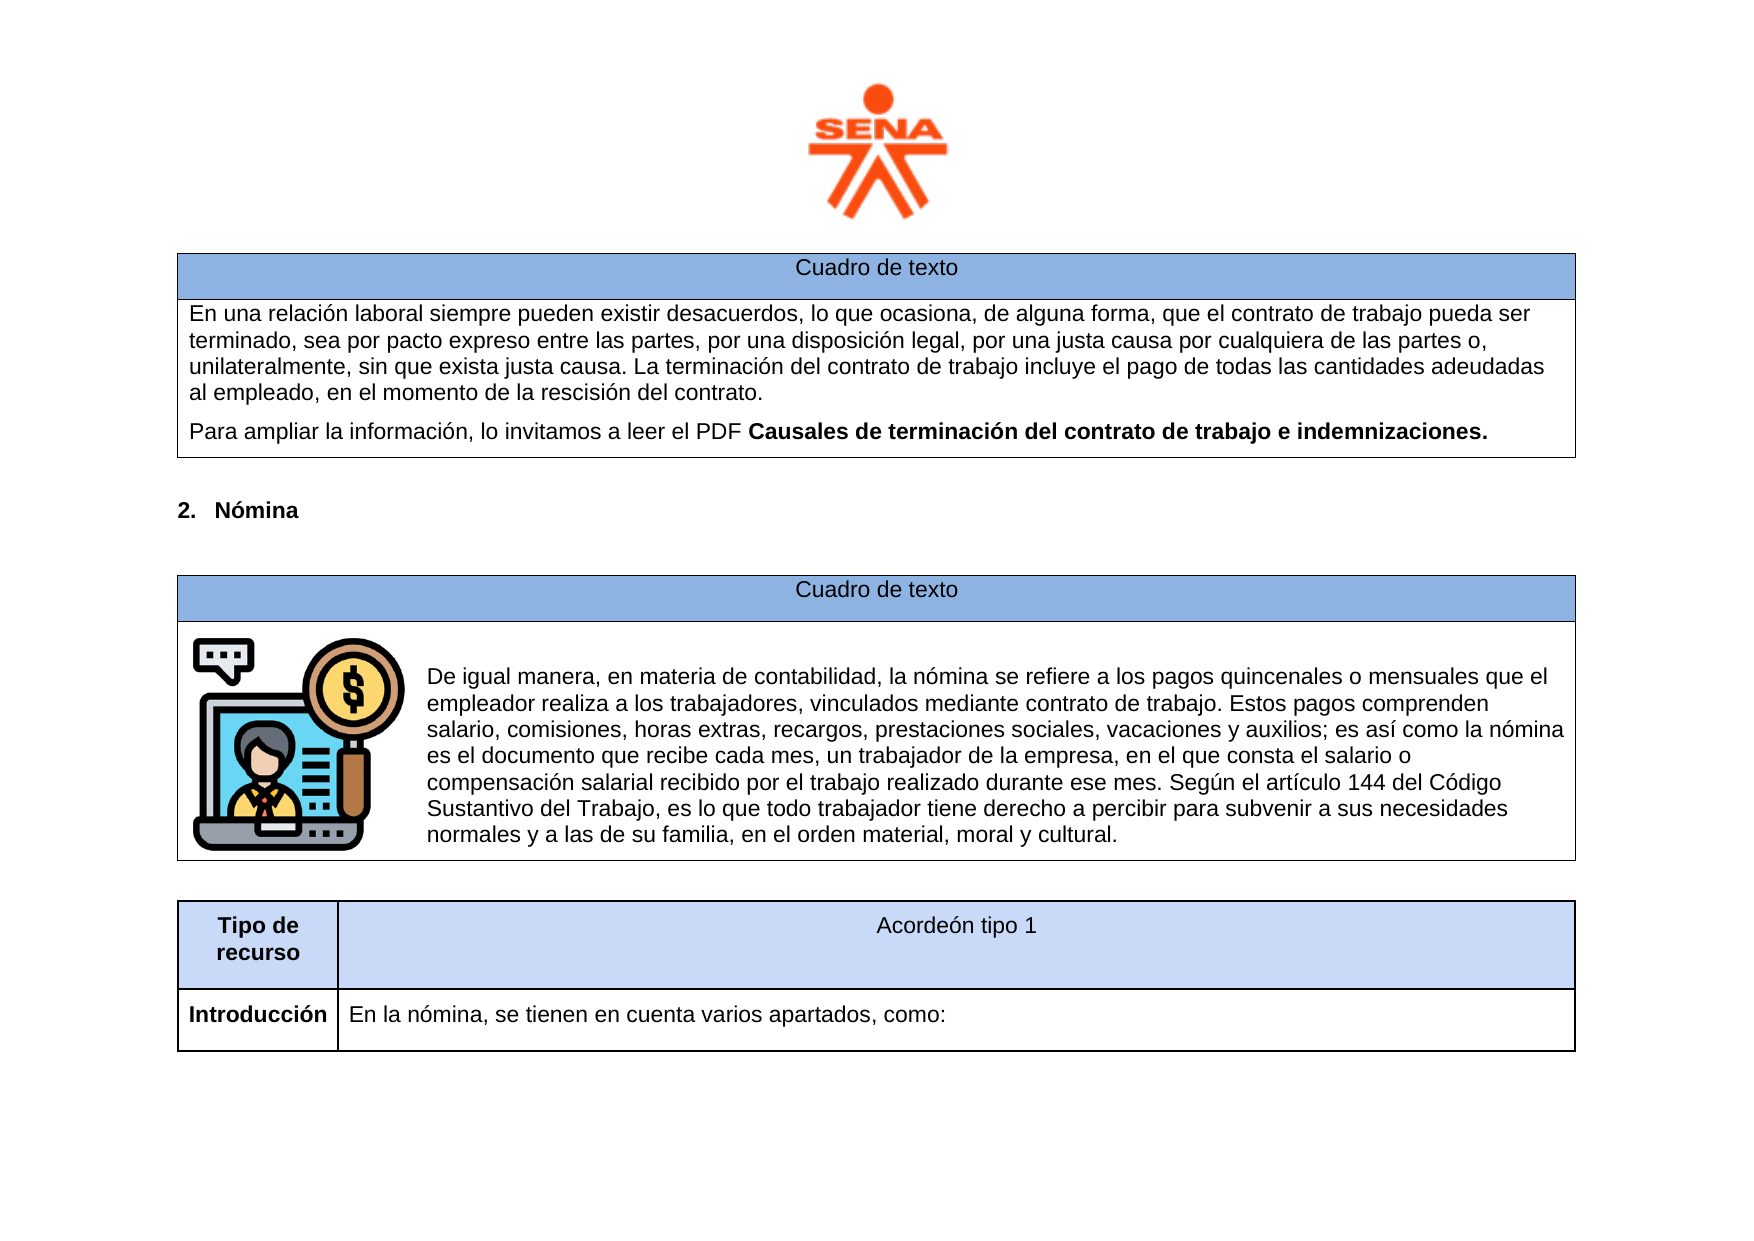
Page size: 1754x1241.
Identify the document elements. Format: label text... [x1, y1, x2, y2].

table_header Cuadro de texto [178, 254, 1575, 299]
table_header Tipo de recurso [179, 902, 337, 988]
table_cell En la nómina, se tienen en cuenta varios apartados, como: [339, 990, 1574, 1050]
picture [796, 75, 958, 227]
table_cell Introducción [179, 990, 337, 1050]
picture [189, 634, 408, 854]
table_header Cuadro de texto [178, 576, 1575, 621]
list Nómina [177, 497, 1577, 523]
table_header Acordeón tipo 1 [339, 902, 1574, 988]
table_cell De igual manera, en materia de contabilidad, la nómina se refiere a los pagos quincenales o mensuales que el empleador realiza a los trabajadores, vinculados mediante contrato de trabajo. Estos pagos comprenden salario, comisiones, horas extras, recargos, prestaciones sociales, vacaciones y auxilios; es así como la nómina es el documento que recibe cada mes, un trabajador de la empresa, en el que consta el salario o compensación salarial recibido por el trabajo realizado durante ese mes. Según el artículo 144 del Código Sustantivo del Trabajo, es lo que todo trabajador tiene derecho a percibir para subvenir a sus necesidades normales y a las de su familia, en el orden material, moral y cultural. [178, 622, 1575, 860]
table_cell En una relación laboral siempre pueden existir desacuerdos, lo que ocasiona, de alguna forma, que el contrato de trabajo pueda ser terminado, sea por pacto expreso entre las partes, por una disposición legal, por una justa causa por cualquiera de las partes o, unilateralmente, sin que exista justa causa. La terminación del contrato de trabajo incluye el pago de todas las cantidades adeudadas al empleado, en el momento de la rescisión del contrato. Para ampliar la información, lo invitamos a leer el PDF Causales de terminación del contrato de trabajo e indemnizaciones. [178, 300, 1575, 457]
